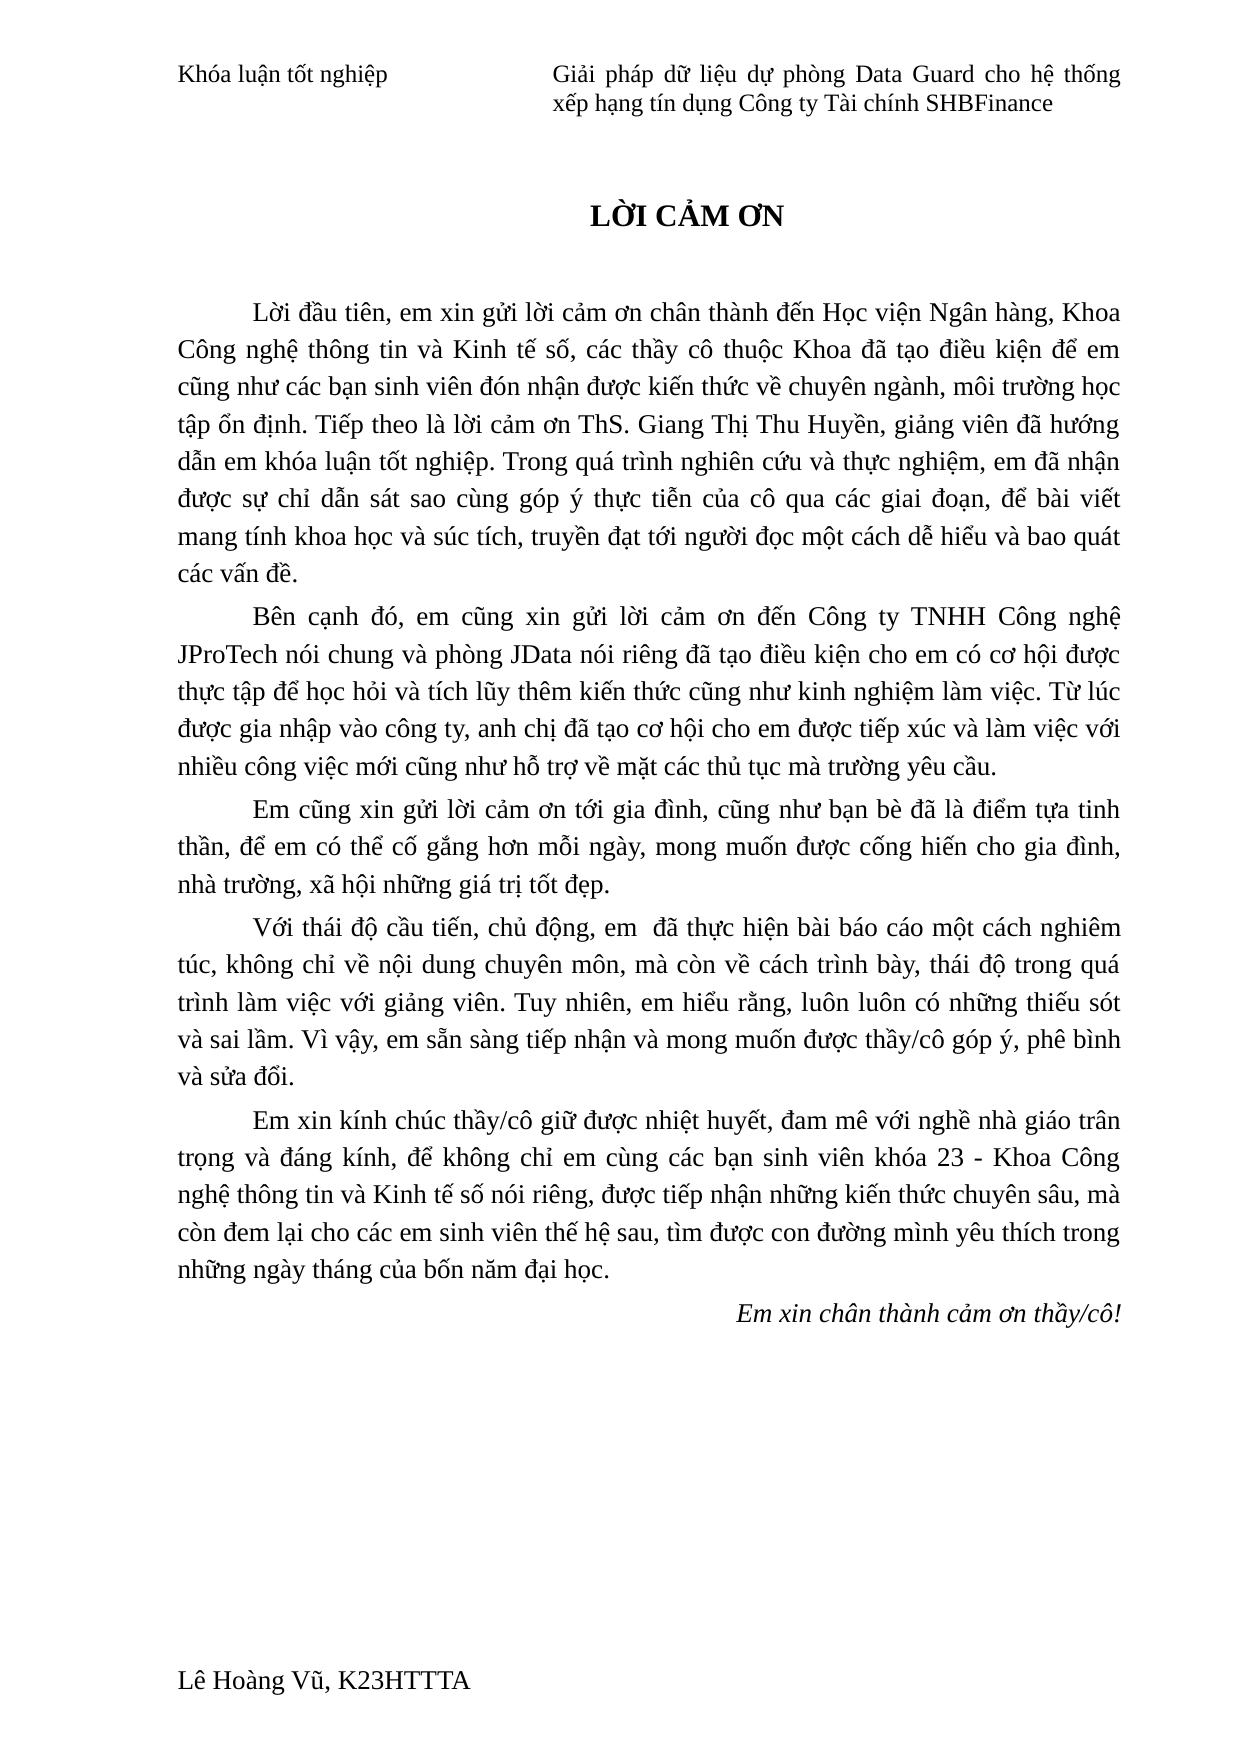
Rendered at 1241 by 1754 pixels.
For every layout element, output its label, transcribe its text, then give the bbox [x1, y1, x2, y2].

text Lời đầu tiên, em xin gửi lời cảm ơn chân thành đến Học viện Ngân hàng, Khoa Công nghệ thông tin và Kinh tế số, các thầy cô thuộc Khoa đã tạo điều kiện để em cũng như các bạn sinh viên đón nhận được kiến thức về chuyên ngành, môi trường học tập ổn định. Tiếp theo là lời cảm ơn ThS. Giang Thị Thu Huyền, giảng viên đã hướng dẫn em khóa luận tốt nghiệp. Trong quá trình nghiên cứu và thực nghiệm, em đã nhận được sự chỉ dẫn sát sao cùng góp ý thực tiễn của cô qua các giai đoạn, để bài viết mang tính khoa học và súc tích, truyền đạt tới người đọc một cách dễ hiểu và bao quát các vấn đề. [177, 296, 1122, 588]
text Em cũng xin gửi lời cảm ơn tới gia đình, cũng như bạn bè đã là điểm tựa tinh thần, để em có thể cố gắng hơn mỗi ngày, mong muốn được cống hiến cho gia đình, nhà trường, xã hội những giá trị tốt đẹp. [177, 793, 1122, 899]
text LỜI CẢM ƠN [177, 197, 1122, 233]
text Em xin kính chúc thầy/cô giữ được nhiệt huyết, đam mê với nghề nhà giáo trân trọng và đáng kính, để không chỉ em cùng các bạn sinh viên khóa 23 - Khoa Công nghệ thông tin và Kinh tế số nói riêng, được tiếp nhận những kiến thức chuyên sâu, mà còn đem lại cho các em sinh viên thế hệ sau, tìm được con đường mình yêu thích trong những ngày tháng của bốn năm đại học. [177, 1104, 1122, 1284]
text Em xin chân thành cảm ơn thầy/cô! [177, 1297, 1122, 1328]
text Bên cạnh đó, em cũng xin gửi lời cảm ơn đến Công ty TNHH Công nghệ JProTech nói chung và phòng JData nói riêng đã tạo điều kiện cho em có cơ hội được thực tập để học hỏi và tích lũy thêm kiến thức cũng như kinh nghiệm làm việc. Từ lúc được gia nhập vào công ty, anh chị đã tạo cơ hội cho em được tiếp xúc và làm việc với nhiều công việc mới cũng như hỗ trợ về mặt các thủ tục mà trường yêu cầu. [177, 600, 1122, 781]
text Với thái độ cầu tiến, chủ động, em đã thực hiện bài báo cáo một cách nghiêm túc, không chỉ về nội dung chuyên môn, mà còn về cách trình bày, thái độ trong quá trình làm việc với giảng viên. Tuy nhiên, em hiểu rằng, luôn luôn có những thiếu sót và sai lầm. Vì vậy, em sẵn sàng tiếp nhận và mong muốn được thầy/cô góp ý, phê bình và sửa đổi. [177, 911, 1122, 1092]
